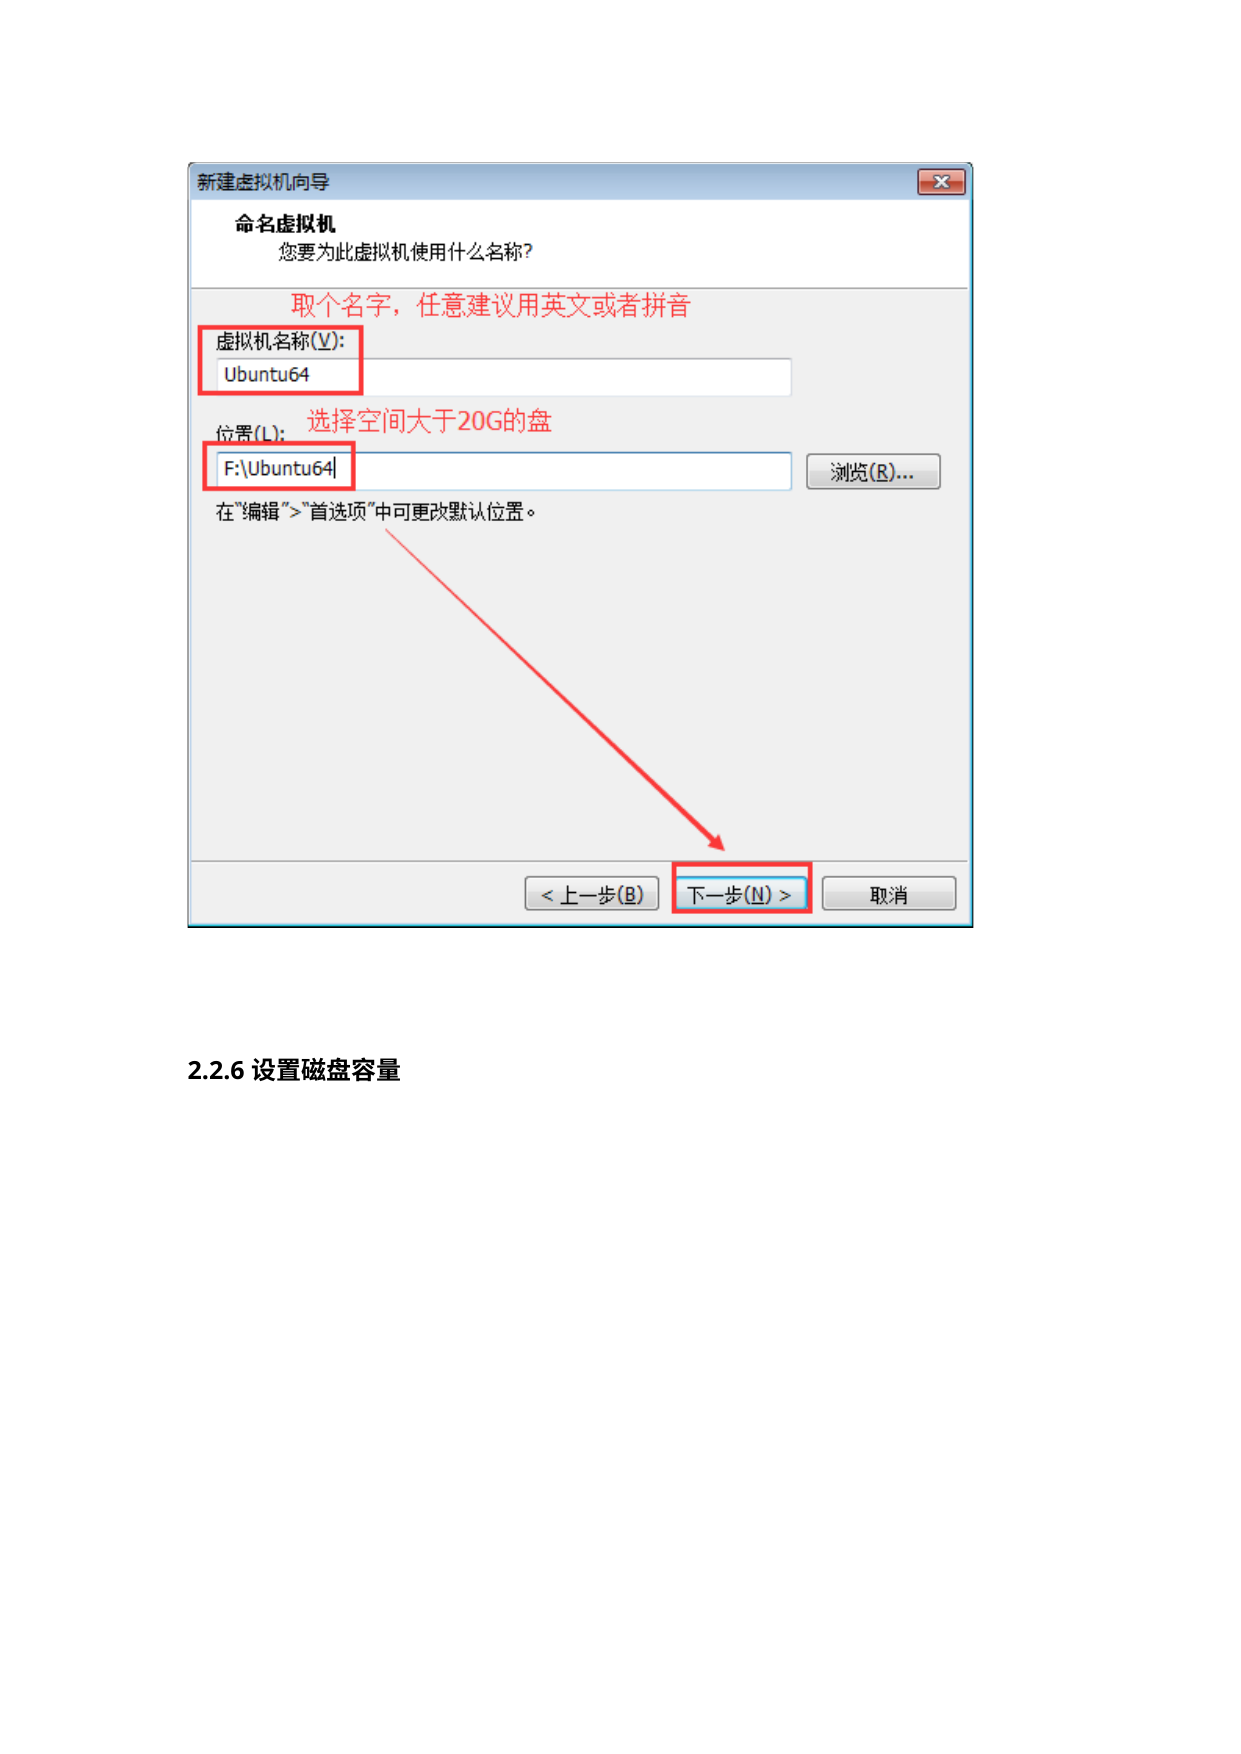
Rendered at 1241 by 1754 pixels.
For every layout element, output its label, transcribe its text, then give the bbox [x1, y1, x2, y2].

subtitle 2.2.6 设置磁盘容量 [187, 1036, 1053, 1101]
picture [187, 162, 974, 928]
